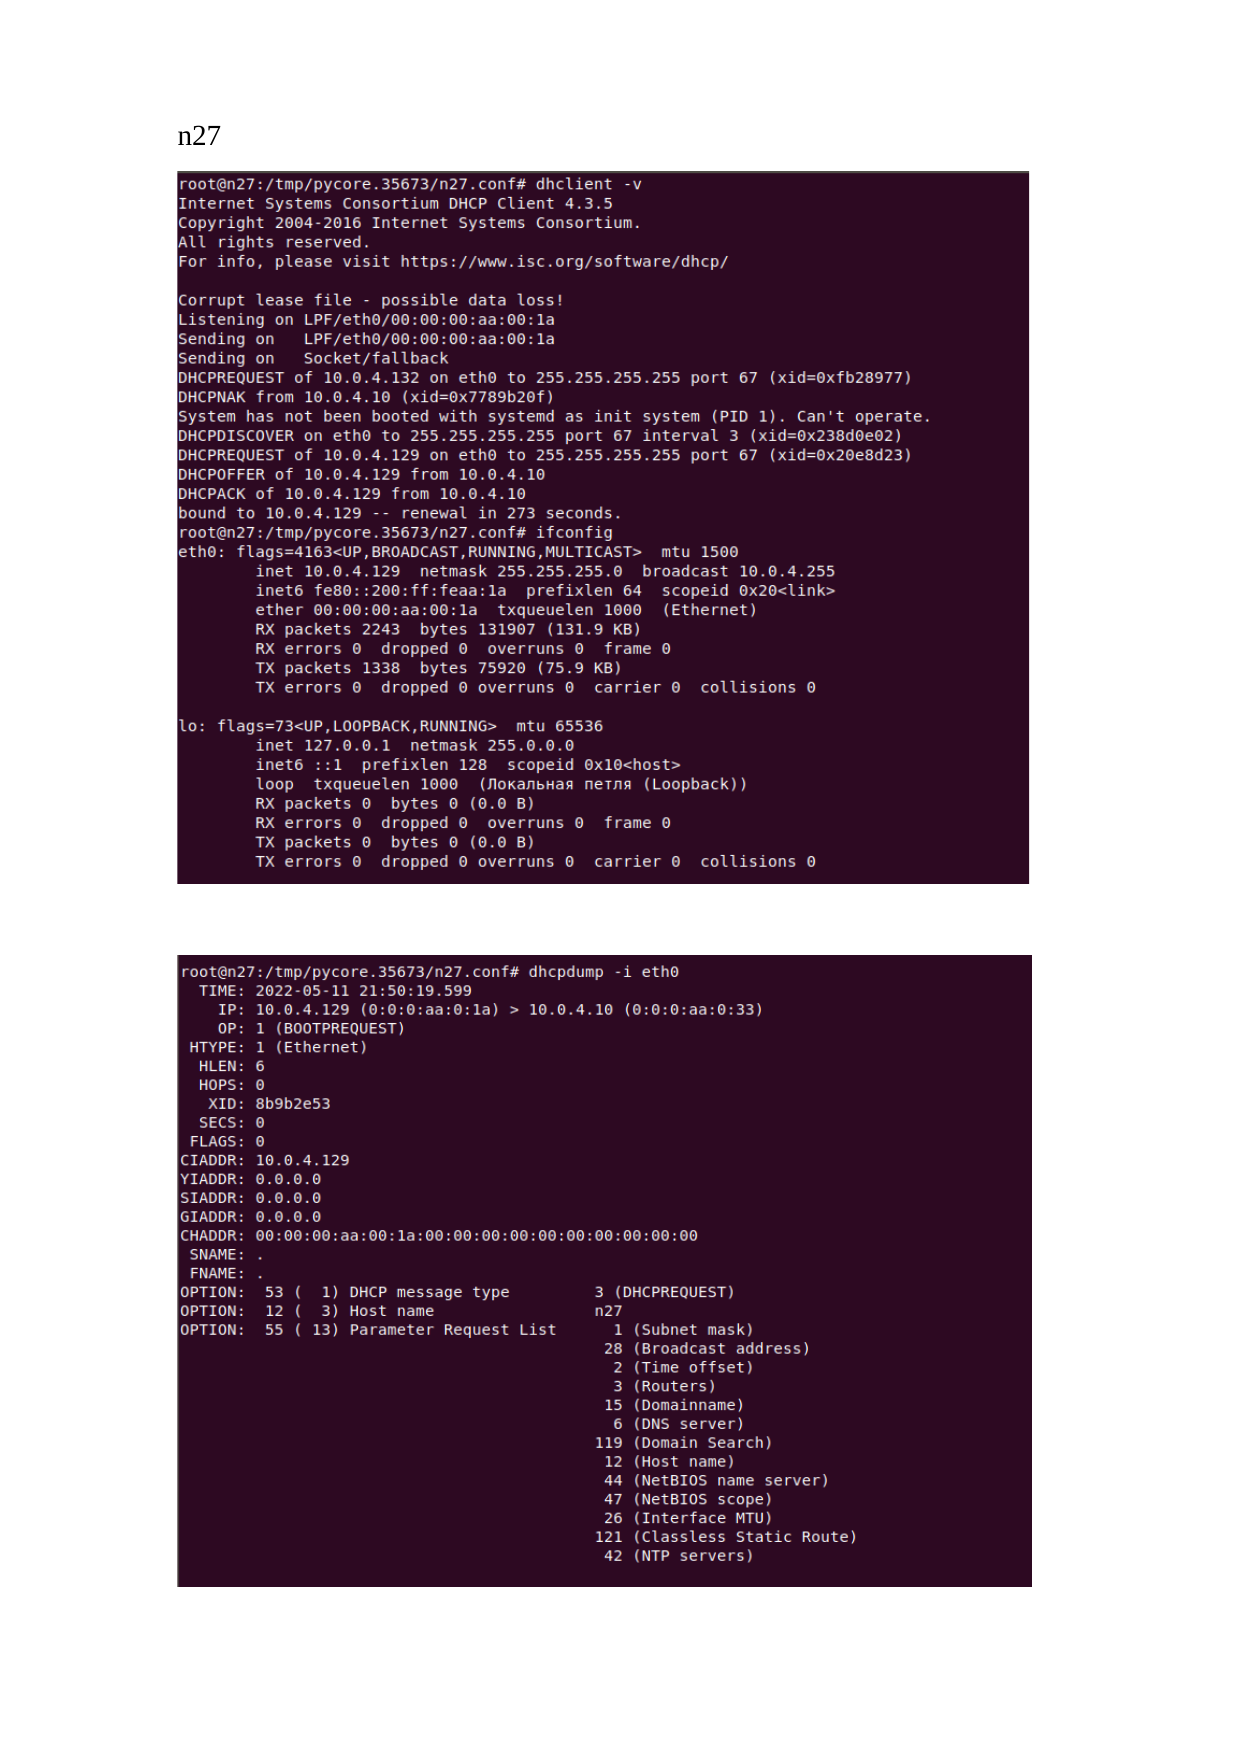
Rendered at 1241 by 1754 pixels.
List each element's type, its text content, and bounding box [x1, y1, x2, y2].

picture [177, 955, 1032, 1587]
text n27 [177, 118, 1152, 152]
picture [177, 171, 1030, 884]
